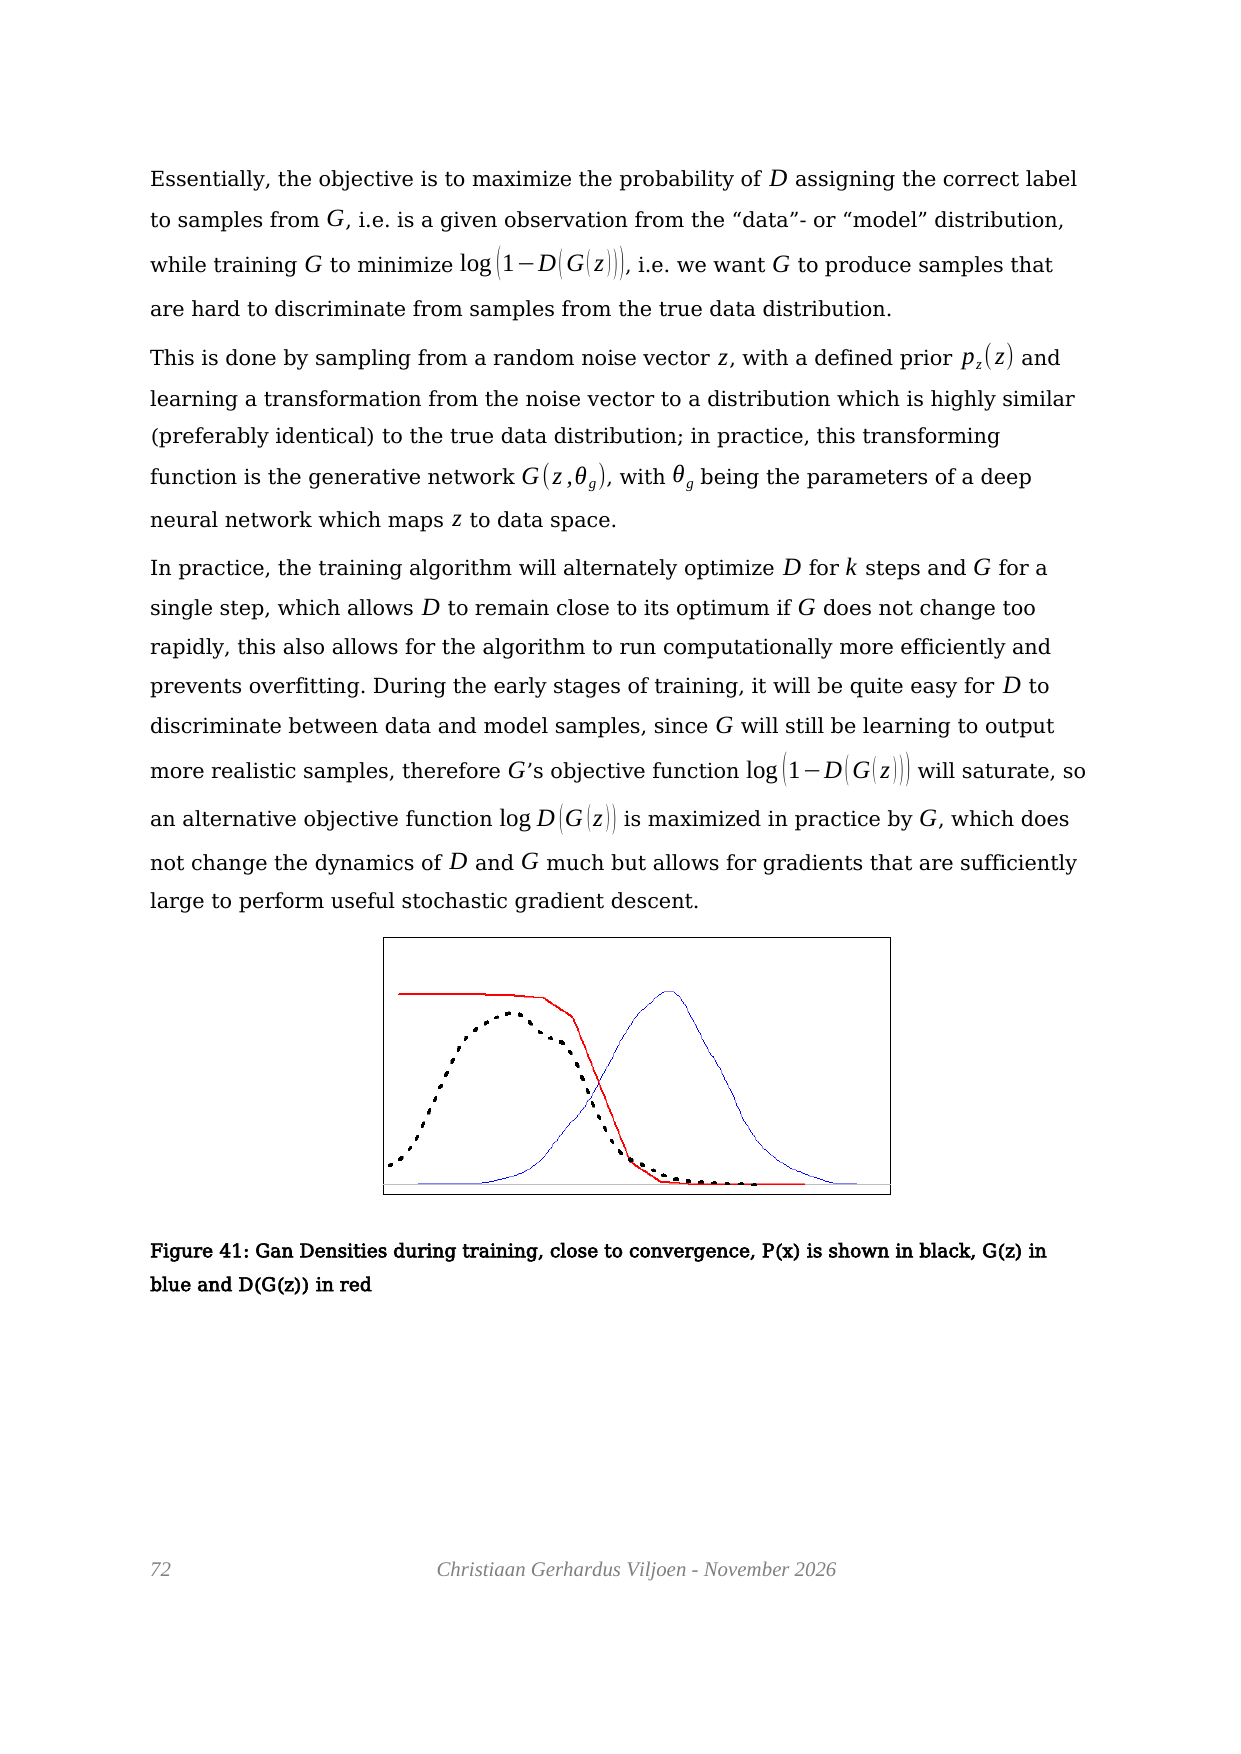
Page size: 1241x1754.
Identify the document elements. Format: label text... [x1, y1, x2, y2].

text Figure 41: Gan Densities during training, close to convergence, P(x) is shown in black, G(z) in blue and D(G(z)) in red [150, 1239, 1090, 1295]
picture [315, 933, 925, 1218]
text Essentially, the objective is to maximize the probability of assigning the correct label to samples from , i.e. is a given observation from the “data”- or “model” distribution, while training to minimize , i.e. we want to produce samples that are hard to discriminate from samples from the true data distribution. [150, 165, 1090, 320]
text In practice, the training algorithm will alternately optimize for steps and for a single step, which allows to remain close to its optimum if does not change too rapidly, this also allows for the algorithm to run computationally more efficiently and prevents overfitting. During the early stages of training, it will be quite easy for to discriminate between data and model samples, since will still be learning to output more realistic samples, therefore ’s objective function will saturate, so an alternative objective function is maximized in practice by , which does not change the dynamics of and much but allows for gradients that are sufficiently large to perform useful stochastic gradient descent. [150, 553, 1090, 913]
text This is done by sampling from a random noise vector , with a defined prior and learning a transformation from the noise vector to a distribution which is highly similar (preferably identical) to the true data distribution; in practice, this transforming function is the generative network , with being the parameters of a deep neural network which maps to data space. [150, 341, 1090, 533]
